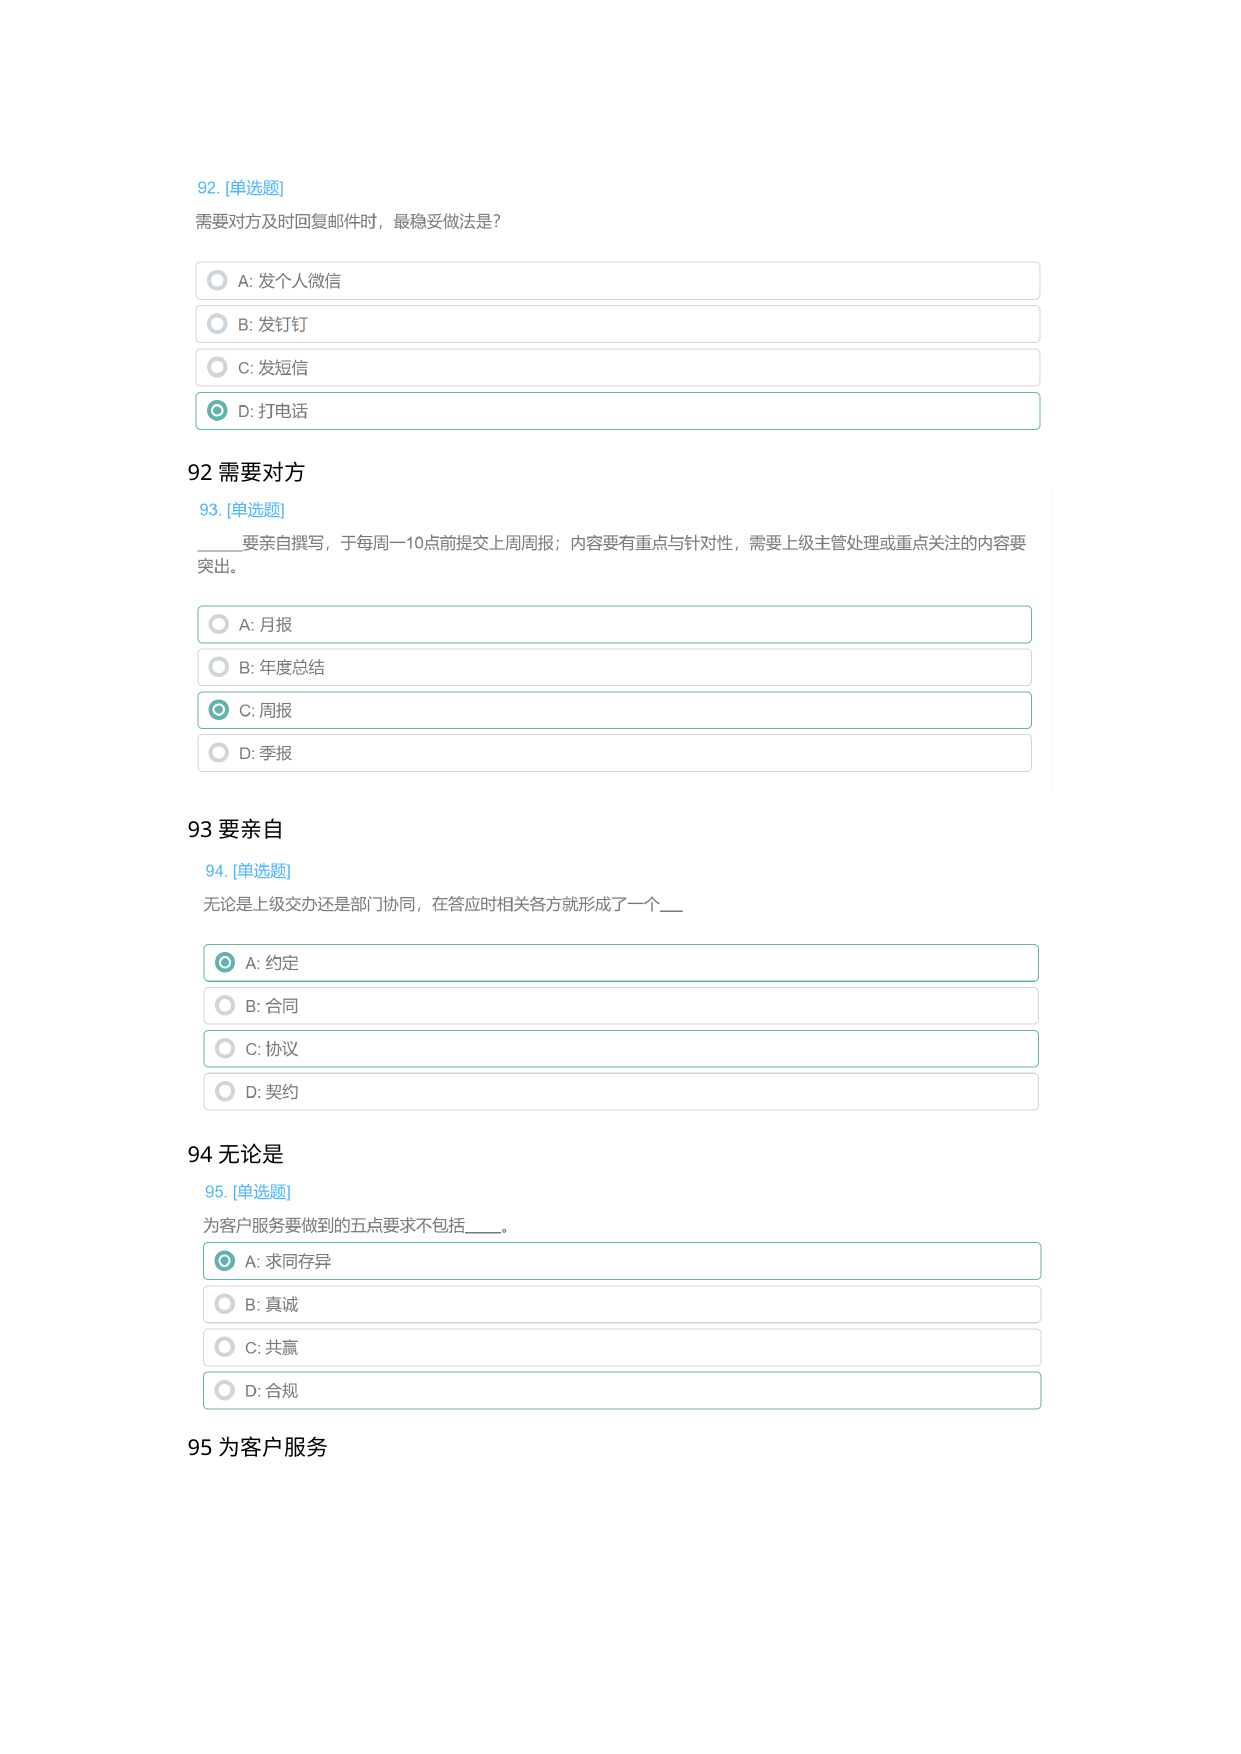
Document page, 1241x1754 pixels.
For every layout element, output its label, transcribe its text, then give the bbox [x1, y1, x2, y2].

picture [187, 487, 1053, 792]
text 95 为客户服务 [187, 1429, 1053, 1462]
text 93 要亲自 [187, 812, 1053, 844]
text 94 无论是 [187, 1137, 1053, 1169]
text 92 需要对方 [187, 454, 1053, 487]
picture [187, 162, 1053, 451]
picture [187, 1169, 1053, 1418]
picture [187, 844, 1053, 1119]
